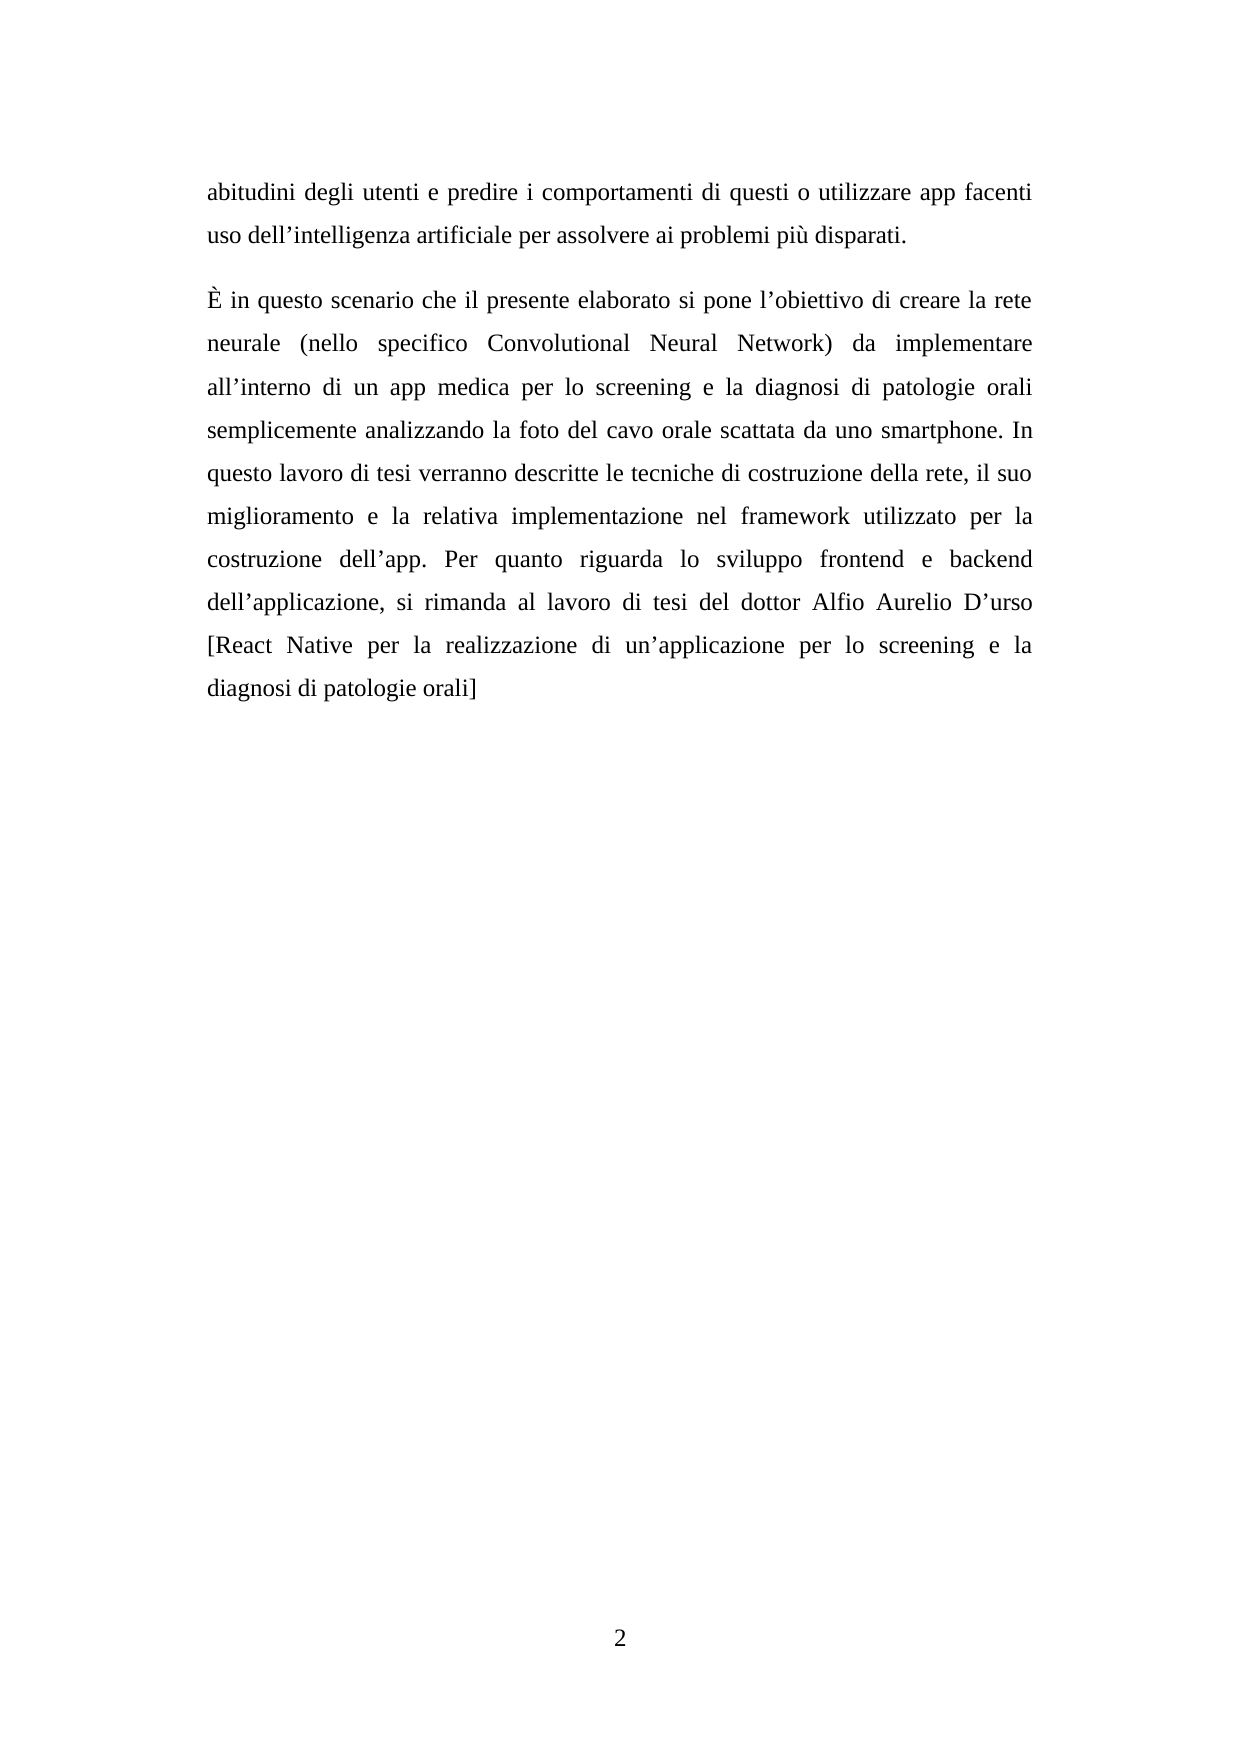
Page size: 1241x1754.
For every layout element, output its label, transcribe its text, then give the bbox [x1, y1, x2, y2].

text È in questo scenario che il presente elaborato si pone l’obiettivo di creare la rete neurale (nello specifico Convolutional Neural Network) da implementare all’interno di un app medica per lo screening e la diagnosi di patologie orali semplicemente analizzando la foto del cavo orale scattata da uno smartphone. In questo lavoro di tesi verranno descritte le tecniche di costruzione della rete, il suo miglioramento e la relativa implementazione nel framework utilizzato per la costruzione dell’app. Per quanto riguarda lo sviluppo frontend e backend dell’applicazione, si rimanda al lavoro di tesi del dottor Alfio Aurelio D’urso [React Native per la realizzazione di un’applicazione per lo screening e la diagnosi di patologie orali] [207, 285, 1033, 702]
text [207, 177, 1033, 249]
